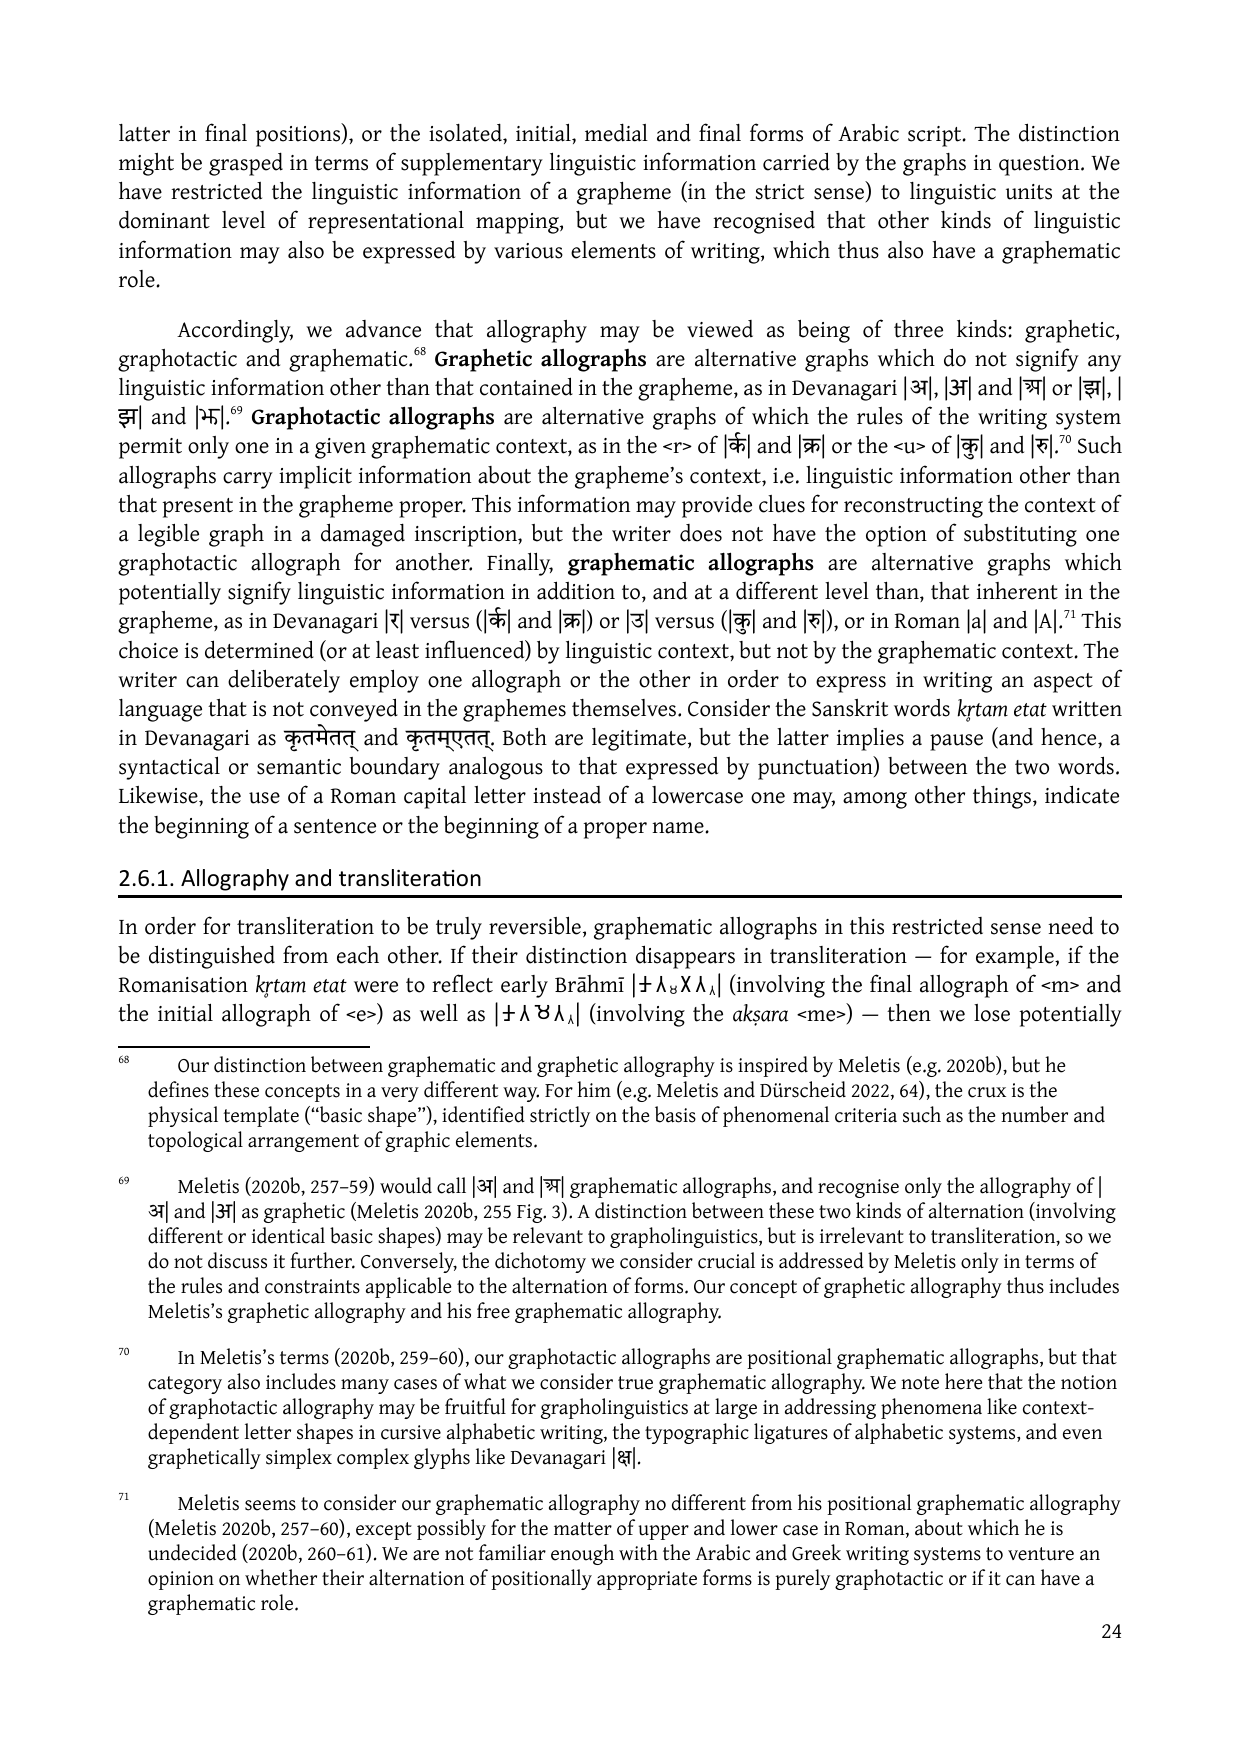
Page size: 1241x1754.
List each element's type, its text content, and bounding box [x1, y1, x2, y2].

subtitle Allography and transliteration [118, 860, 1122, 895]
text In order for transliteration to be truly reversible, graphematic allographs in this restricted sense need to be distinguished from each other. If their distinction disappears in transliteration — for example, if the Romanisation kr̥tam etat were to reflect early Brāhmī |𑀓𑀾𑀢𑀫𑀋𑀢𑀢| (involving the final allograph of <m> and the initial allograph of <e>) as well as |𑀓𑀾𑀢𑀫𑁂𑀢𑀢| (involving the akṣara <me>) — then we lose potentially important linguistic information represented in the source. Since the alternation of Indic independent graphs and in-akṣara graphs has much in common with the alternation of uppercase and lowercase Roman letters, the latter can be conveniently used to represent the former in transliteration. Conversely, attempting to reflect graphotactic and graphetic allography in transliteration would complicate the transliteration scheme by an order of magnitude, without much gain in return. [118, 911, 1122, 1027]
text Accordingly, we advance that allography may be viewed as being of three kinds: graphetic, graphotactic and graphematic. Graphetic allographs are alternative graphs which do not signify any linguistic information other than that contained in the grapheme, as in Devanagari |अ|, |अ| and |अ| or |झ|, |झ| and |झ|. Graphotactic allographs are alternative graphs of which the rules of the writing system permit only one in a given graphematic context, as in the <r> of |र्क| and |क्र| or the <u> of |कु| and |रु|. Such allographs carry implicit information about the grapheme’s context, i.e. linguistic information other than that present in the grapheme proper. This information may provide clues for reconstructing the context of a legible graph in a damaged inscription, but the writer does not have the option of substituting one graphotactic allograph for another. Finally, graphematic allographs are alternative graphs which potentially signify linguistic information in addition to, and at a different level than, that inherent in the grapheme, as in Devanagari |र| versus (|र्क| and |क्र|) or |उ| versus (|कु| and |रु|), or in Roman |a| and |A|. This choice is determined (or at least influenced) by linguistic context, but not by the graphematic context. The writer can deliberately employ one allograph or the other in order to express in writing an aspect of language that is not conveyed in the graphemes themselves. Consider the Sanskrit words kr̥tam etat written in Devanagari as कृतमेतत् and कृतम्एतत्. Both are legitimate, but the latter implies a pause (and hence, a syntactical or semantic boundary analogous to that expressed by punctuation) between the two words. Likewise, the use of a Roman capital letter instead of a lowercase one may, among other things, indicate the beginning of a sentence or the beginning of a proper name. [118, 314, 1122, 839]
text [118, 118, 1122, 293]
